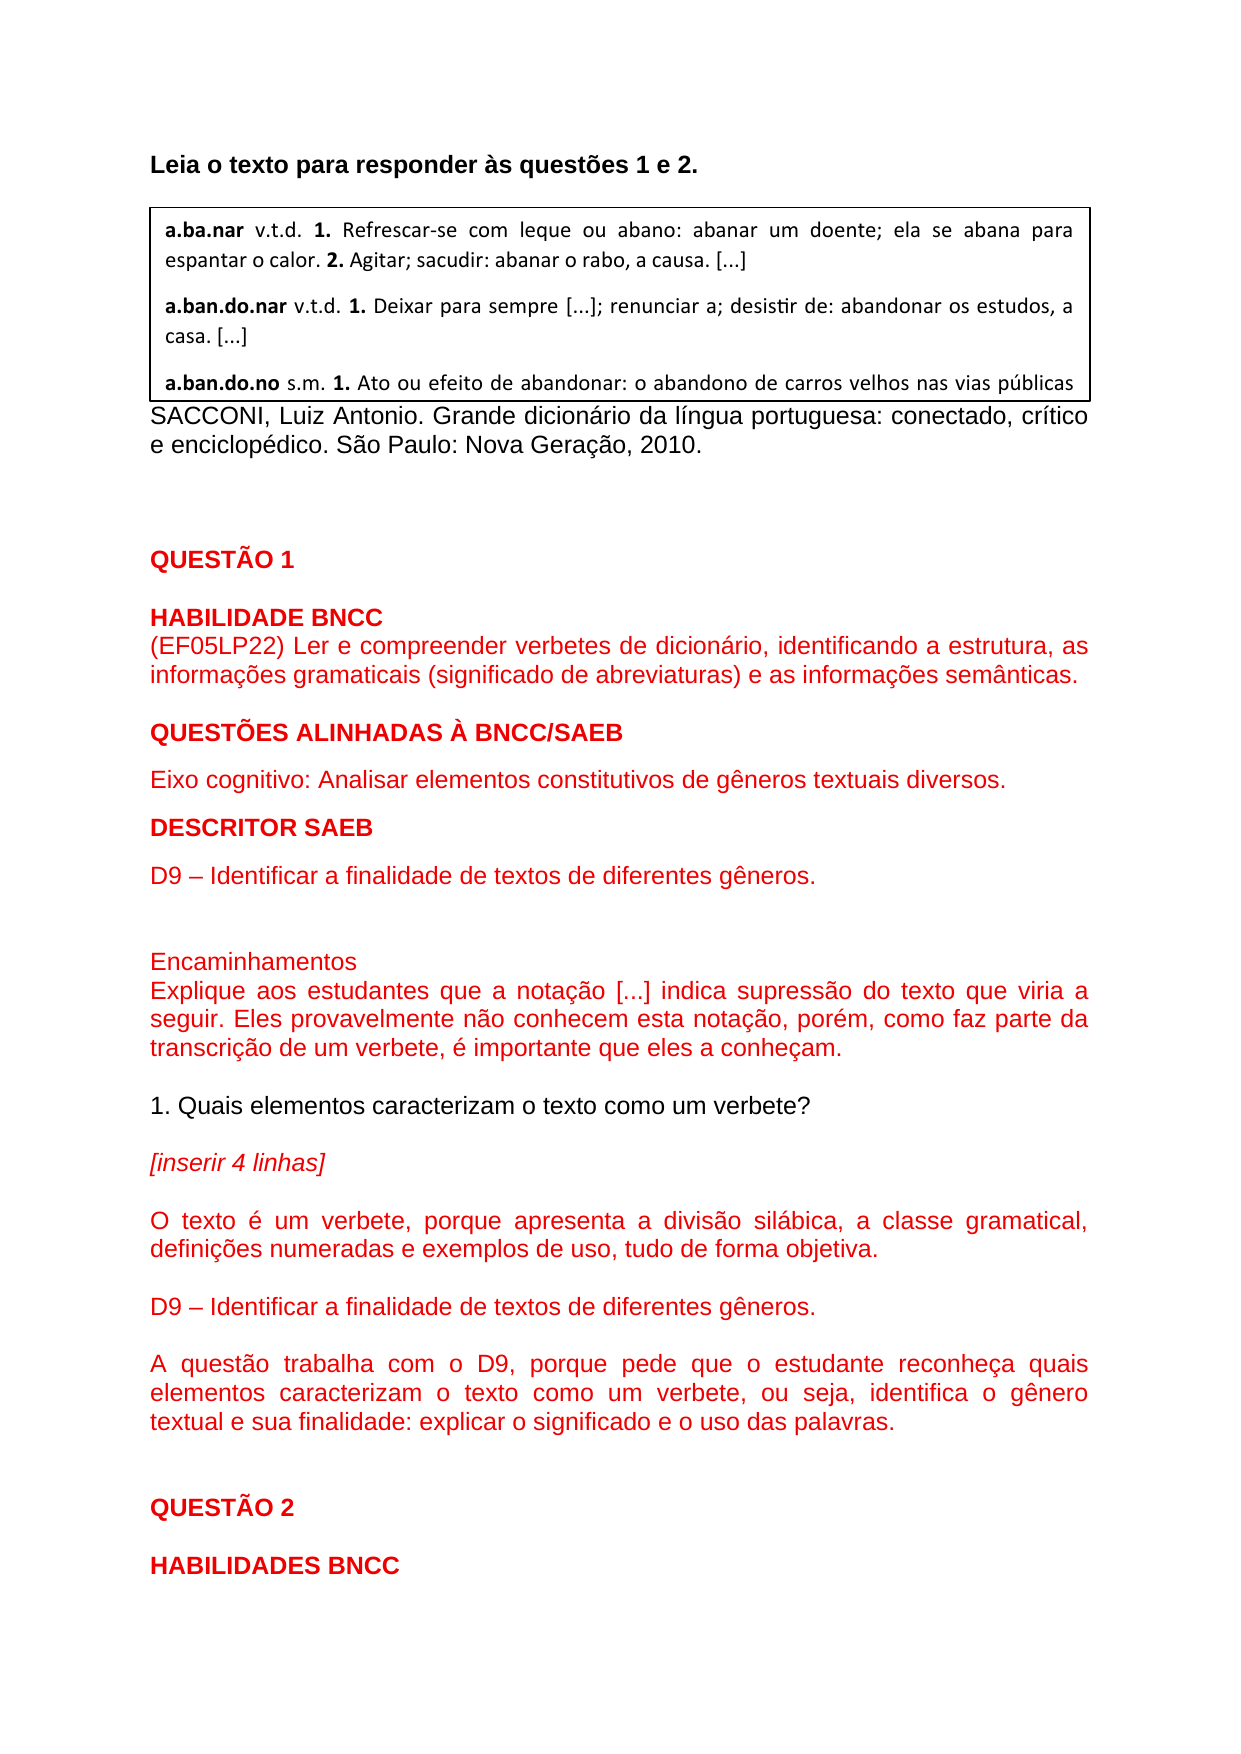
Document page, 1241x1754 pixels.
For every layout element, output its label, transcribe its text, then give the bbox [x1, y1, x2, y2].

text A questão trabalha com o D9, porque pede que o estudante reconheça quais elementos caracterizam o texto como um verbete, ou seja, identifica o gênero textual e sua finalidade: explicar o significado e o uso das palavras. [150, 1349, 1090, 1436]
text QUESTÃO 2 [150, 1493, 1090, 1522]
text (EF05LP22) Ler e compreender verbetes de dicionário, identificando a estrutura, as informações gramaticais (significado de abreviaturas) e as informações semânticas. [150, 631, 1090, 689]
text HABILIDADE BNCC [150, 603, 1090, 631]
text QUESTÕES ALINHADAS À BNCC/SAEB [150, 718, 1090, 746]
text DESCRITOR SAEB [150, 813, 1090, 842]
text O texto é um verbete, porque apresenta a divisão silábica, a classe gramatical, definições numeradas e exemplos de uso, tudo de forma objetiva. [150, 1206, 1090, 1263]
text QUESTÃO 1 [150, 545, 1090, 574]
text [inserir 4 linhas] [150, 1148, 1090, 1177]
text HABILIDADES BNCC [150, 1551, 1090, 1579]
text D9 – Identificar a finalidade de textos de diferentes gêneros. [150, 861, 1090, 889]
text D9 – Identificar a finalidade de textos de diferentes gêneros. [150, 1292, 1090, 1321]
text Explique aos estudantes que a notação [...] indica supressão do texto que viria a seguir. Eles provavelmente não conhecem esta notação, porém, como faz parte da transcrição de um verbete, é importante que eles a conheçam. [150, 976, 1090, 1062]
text 1. Quais elementos caracterizam o texto como um verbete? [150, 1091, 1090, 1119]
text Eixo cognitivo: Analisar elementos constitutivos de gêneros textuais diversos. [150, 765, 1090, 794]
text SACCONI, Luiz Antonio. Grande dicionário da língua portuguesa: conectado, crítico e enciclopédico. São Paulo: Nova Geração, 2010. [150, 402, 1090, 459]
text Encaminhamentos [150, 947, 1090, 976]
text Leia o texto para responder às questões 1 e 2. [150, 150, 1090, 179]
